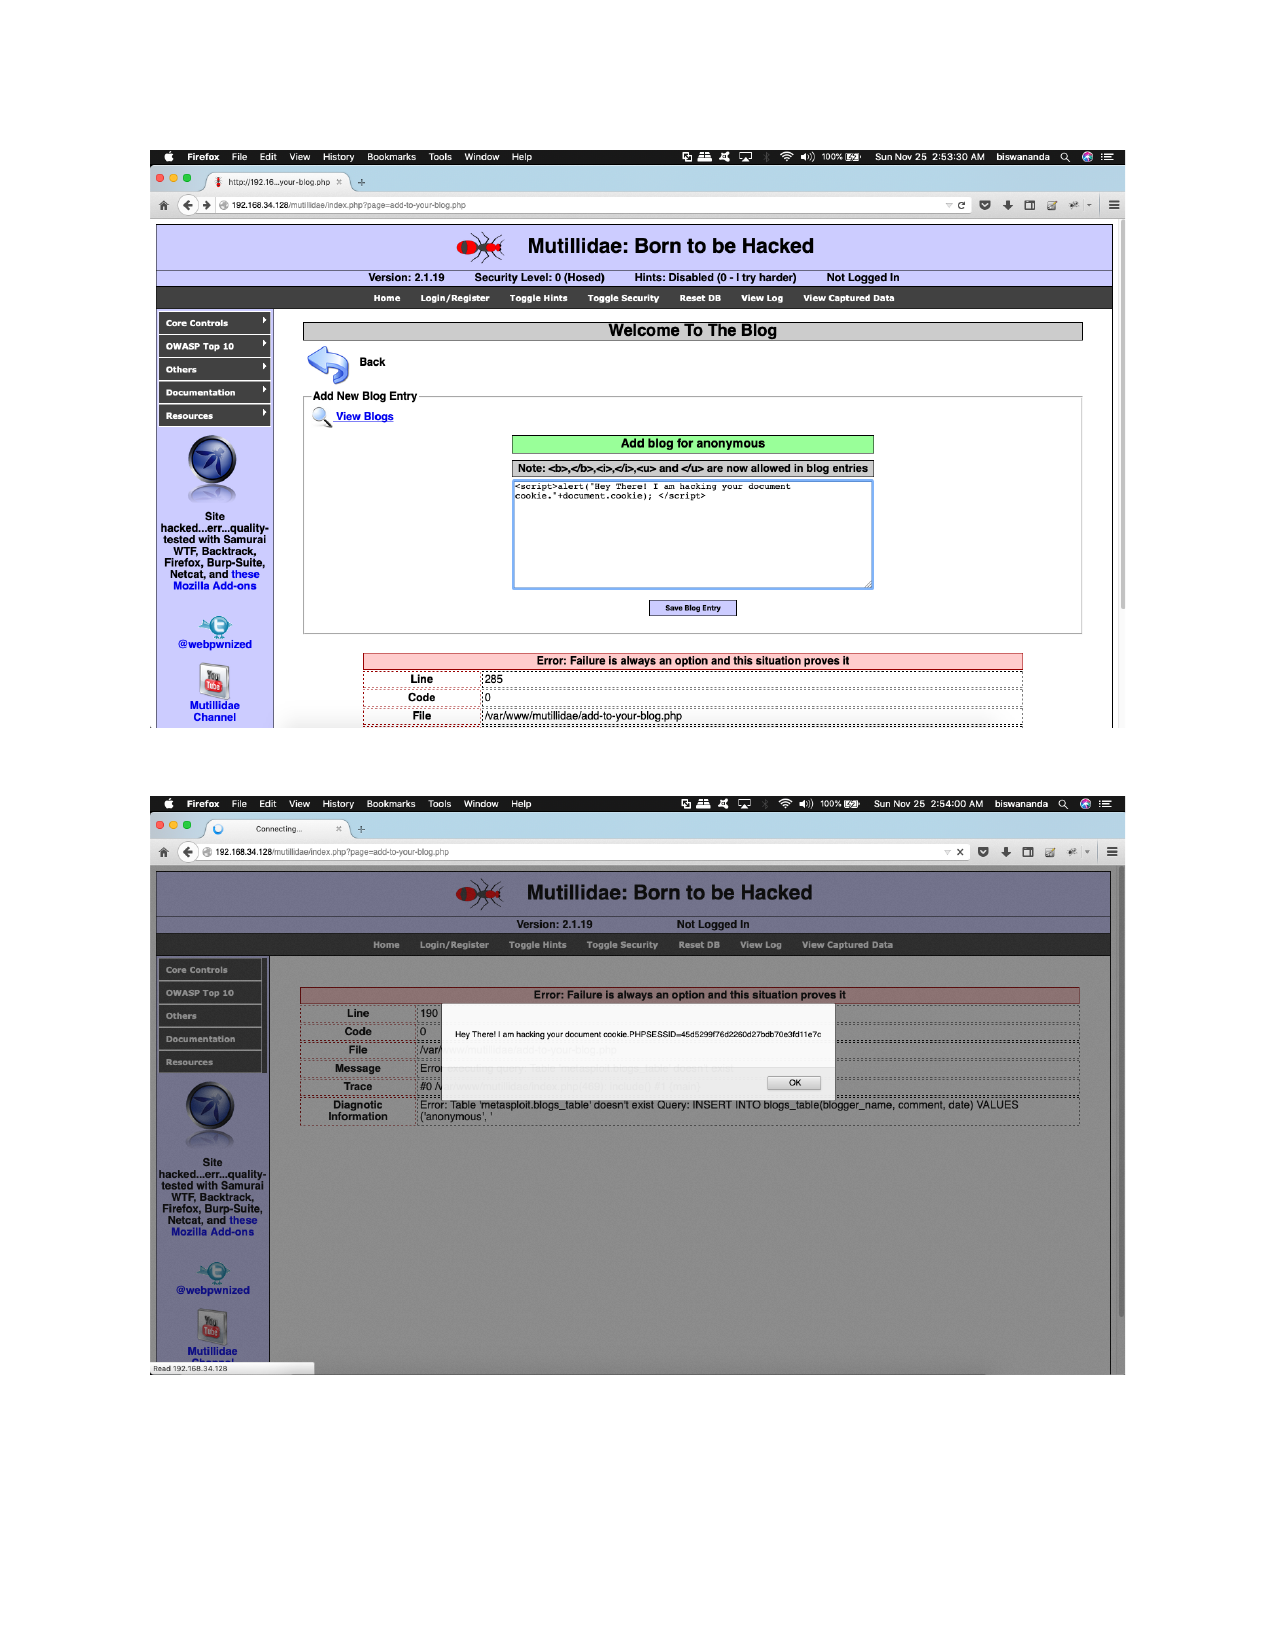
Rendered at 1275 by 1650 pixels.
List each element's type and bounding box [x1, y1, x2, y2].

picture [150, 796, 1125, 1375]
picture [150, 150, 1125, 728]
